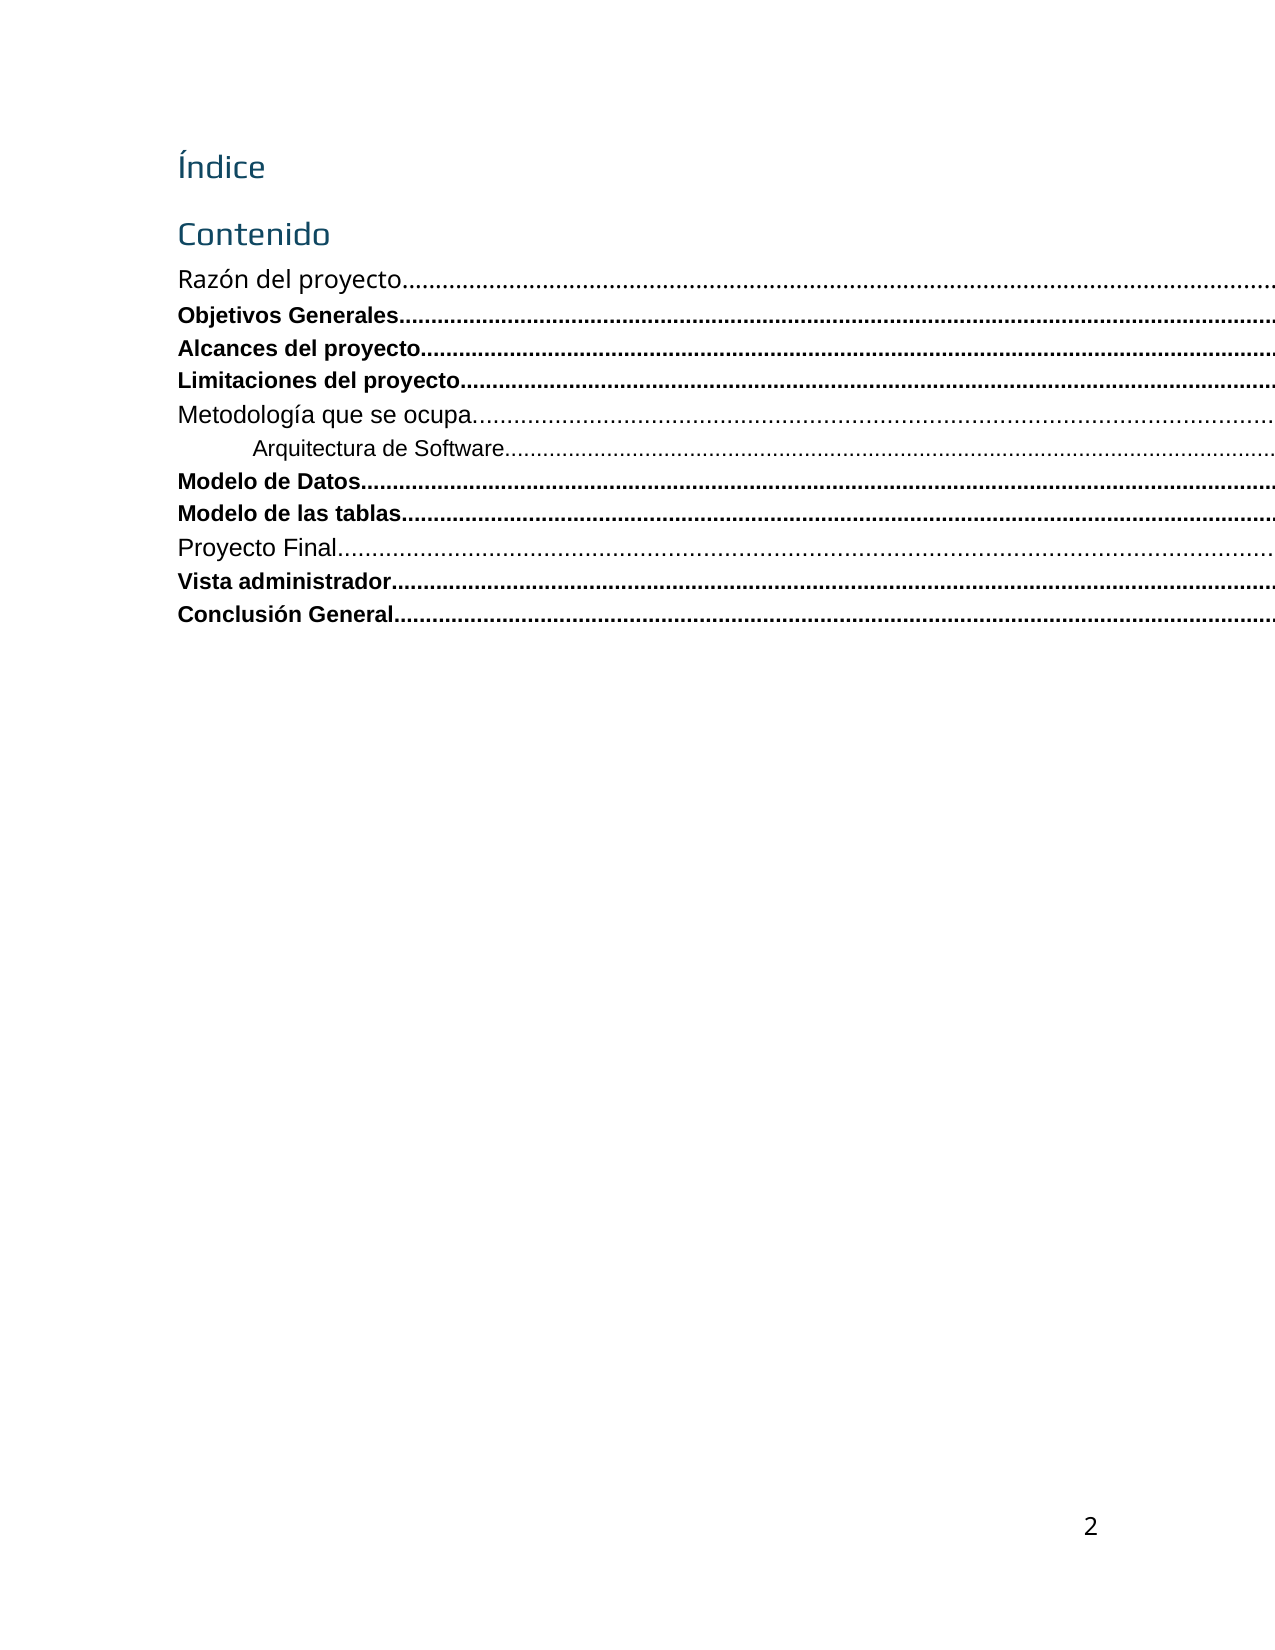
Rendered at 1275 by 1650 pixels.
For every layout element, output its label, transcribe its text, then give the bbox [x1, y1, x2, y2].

text Contenido [177, 214, 1098, 253]
text Índice [177, 148, 1098, 186]
